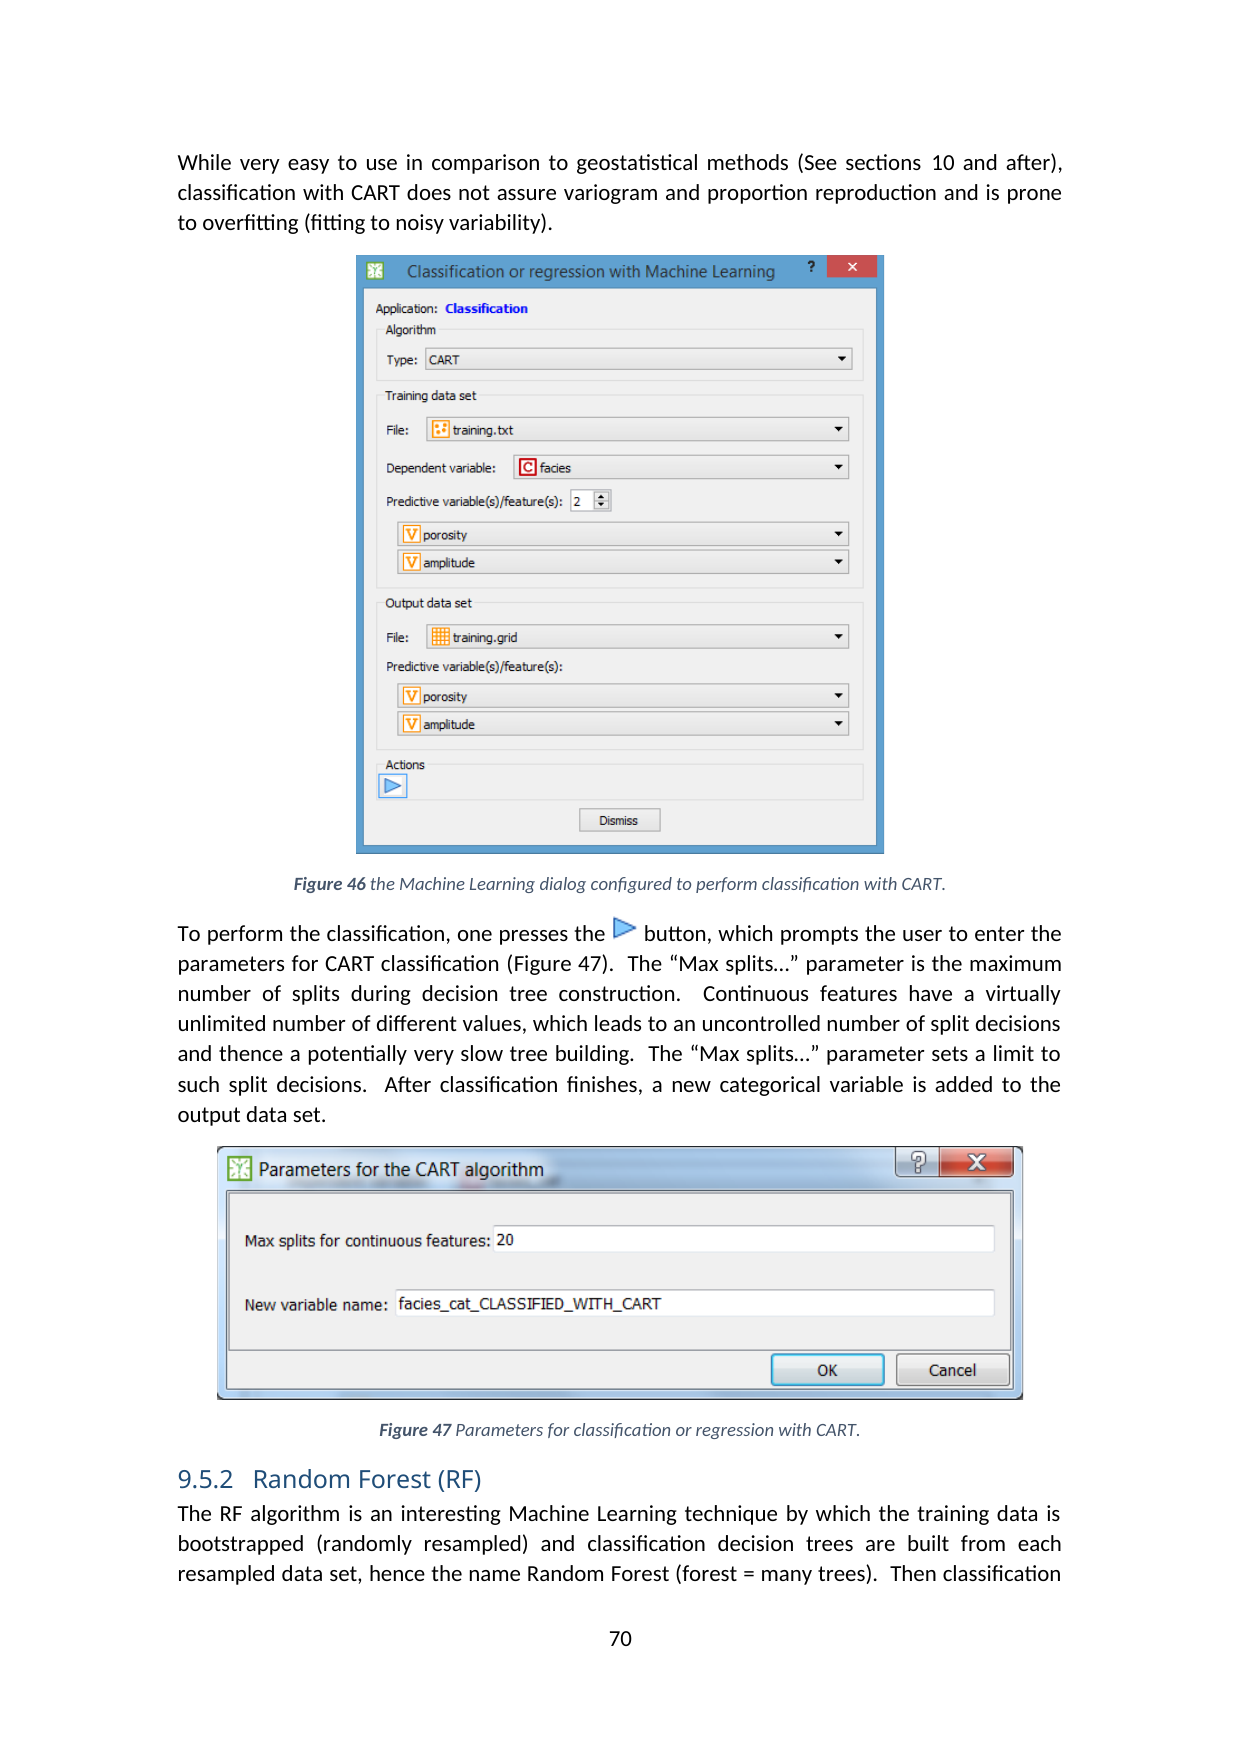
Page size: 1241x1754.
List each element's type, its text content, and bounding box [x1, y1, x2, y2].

subtitle Random Forest (RF) [177, 1462, 1063, 1496]
text Figure 46 the Machine Learning dialog configured to perform classification with CART. [177, 872, 1063, 895]
picture [217, 1146, 1024, 1400]
text While very easy to use in comparison to geostatistical methods (See sections 10 and after), classification with CART does not assure variogram and proportion reproduction and is prone to overfitting (fitting to noisy variability). [177, 148, 1063, 236]
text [177, 1499, 1063, 1587]
picture [356, 255, 885, 854]
picture [612, 916, 638, 941]
text Figure 47 Parameters for classification or regression with CART. [177, 1418, 1063, 1441]
text To perform the classification, one presses the button, which prompts the user to enter the parameters for CART classification (Figure 47). The “Max splits…” parameter is the maximum number of splits during decision tree construction. Continuous features have a virtually unlimited number of different values, which leads to an uncontrolled number of split decisions and thence a potentially very slow tree building. The “Max splits…” parameter sets a limit to such split decisions. After classification finishes, a new categorical variable is added to the output data set. [177, 916, 1063, 1128]
